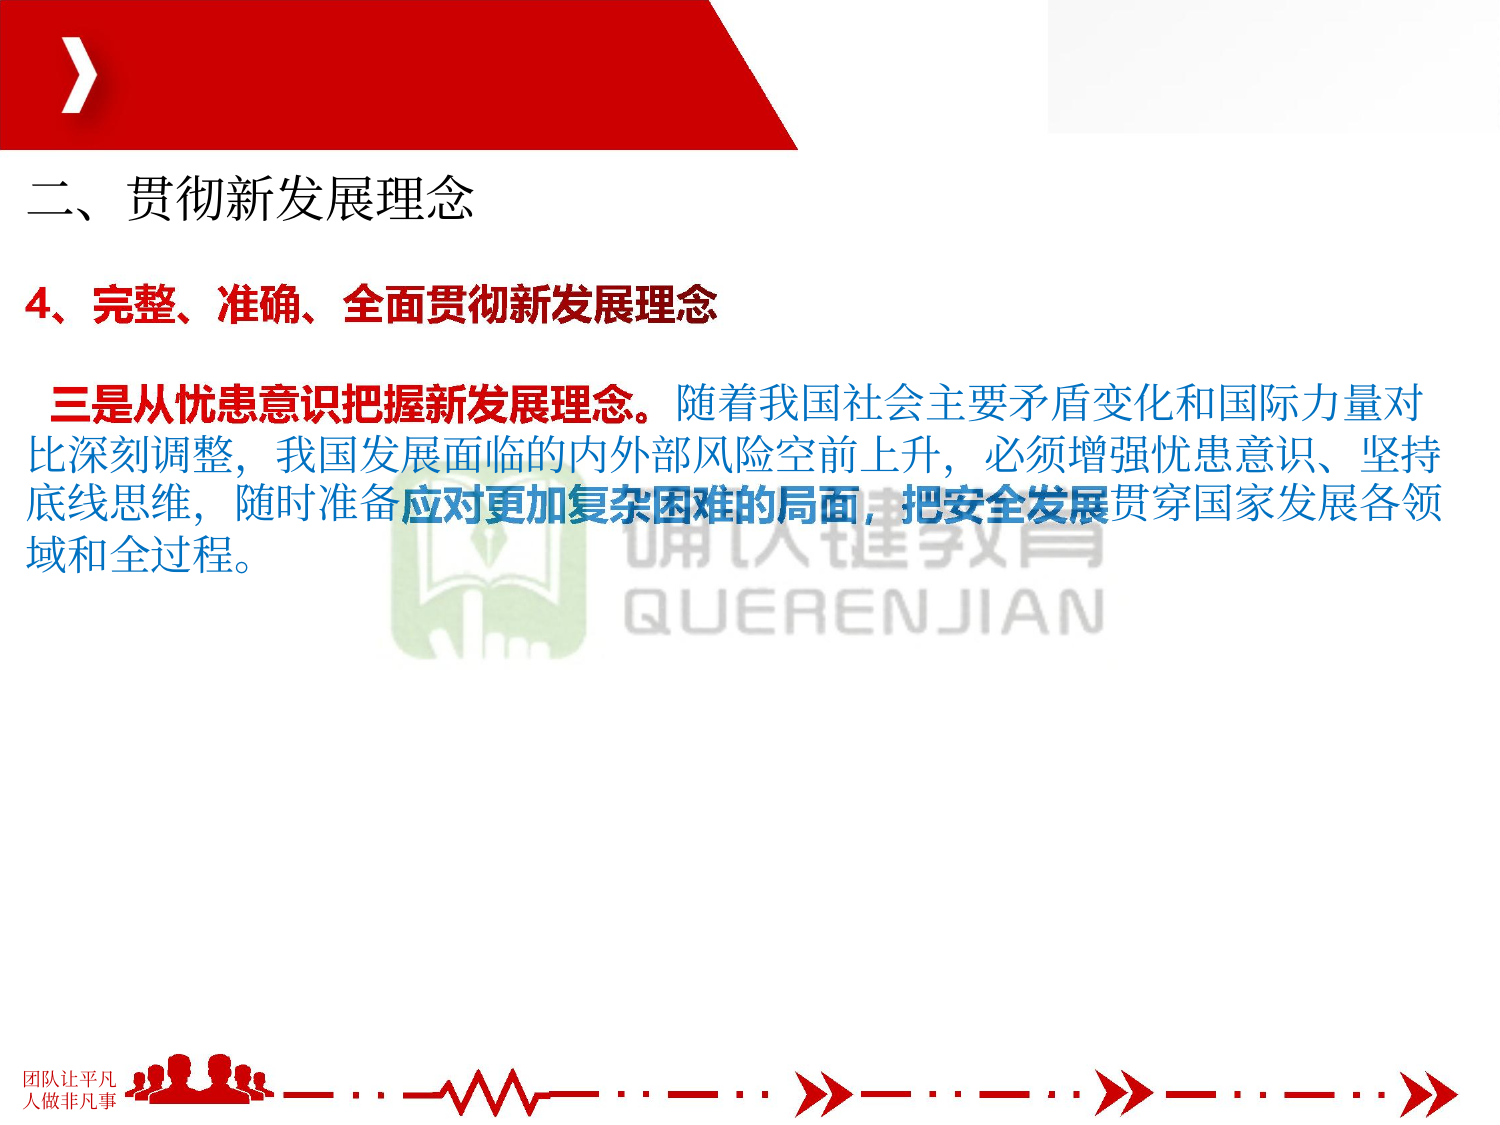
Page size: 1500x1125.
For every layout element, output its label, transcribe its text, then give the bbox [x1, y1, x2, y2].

text 二、贯彻新发展理念 [26, 164, 501, 230]
picture [0, 0, 1500, 1125]
text 随着我国社会主要矛盾变化和国际力量对 [675, 375, 1471, 430]
text 贯穿国家发展各领 [1109, 475, 1468, 530]
text 比深刻调整，我国发展面临的内外部风险空前上升，必须增强忧患意识、坚持 [26, 430, 1471, 480]
text 人做非凡事 [23, 1094, 142, 1113]
text 团队让平凡 [23, 1071, 142, 1090]
text 域和全过程。 [26, 530, 426, 580]
text 底线思维，随时准备 [26, 475, 426, 530]
